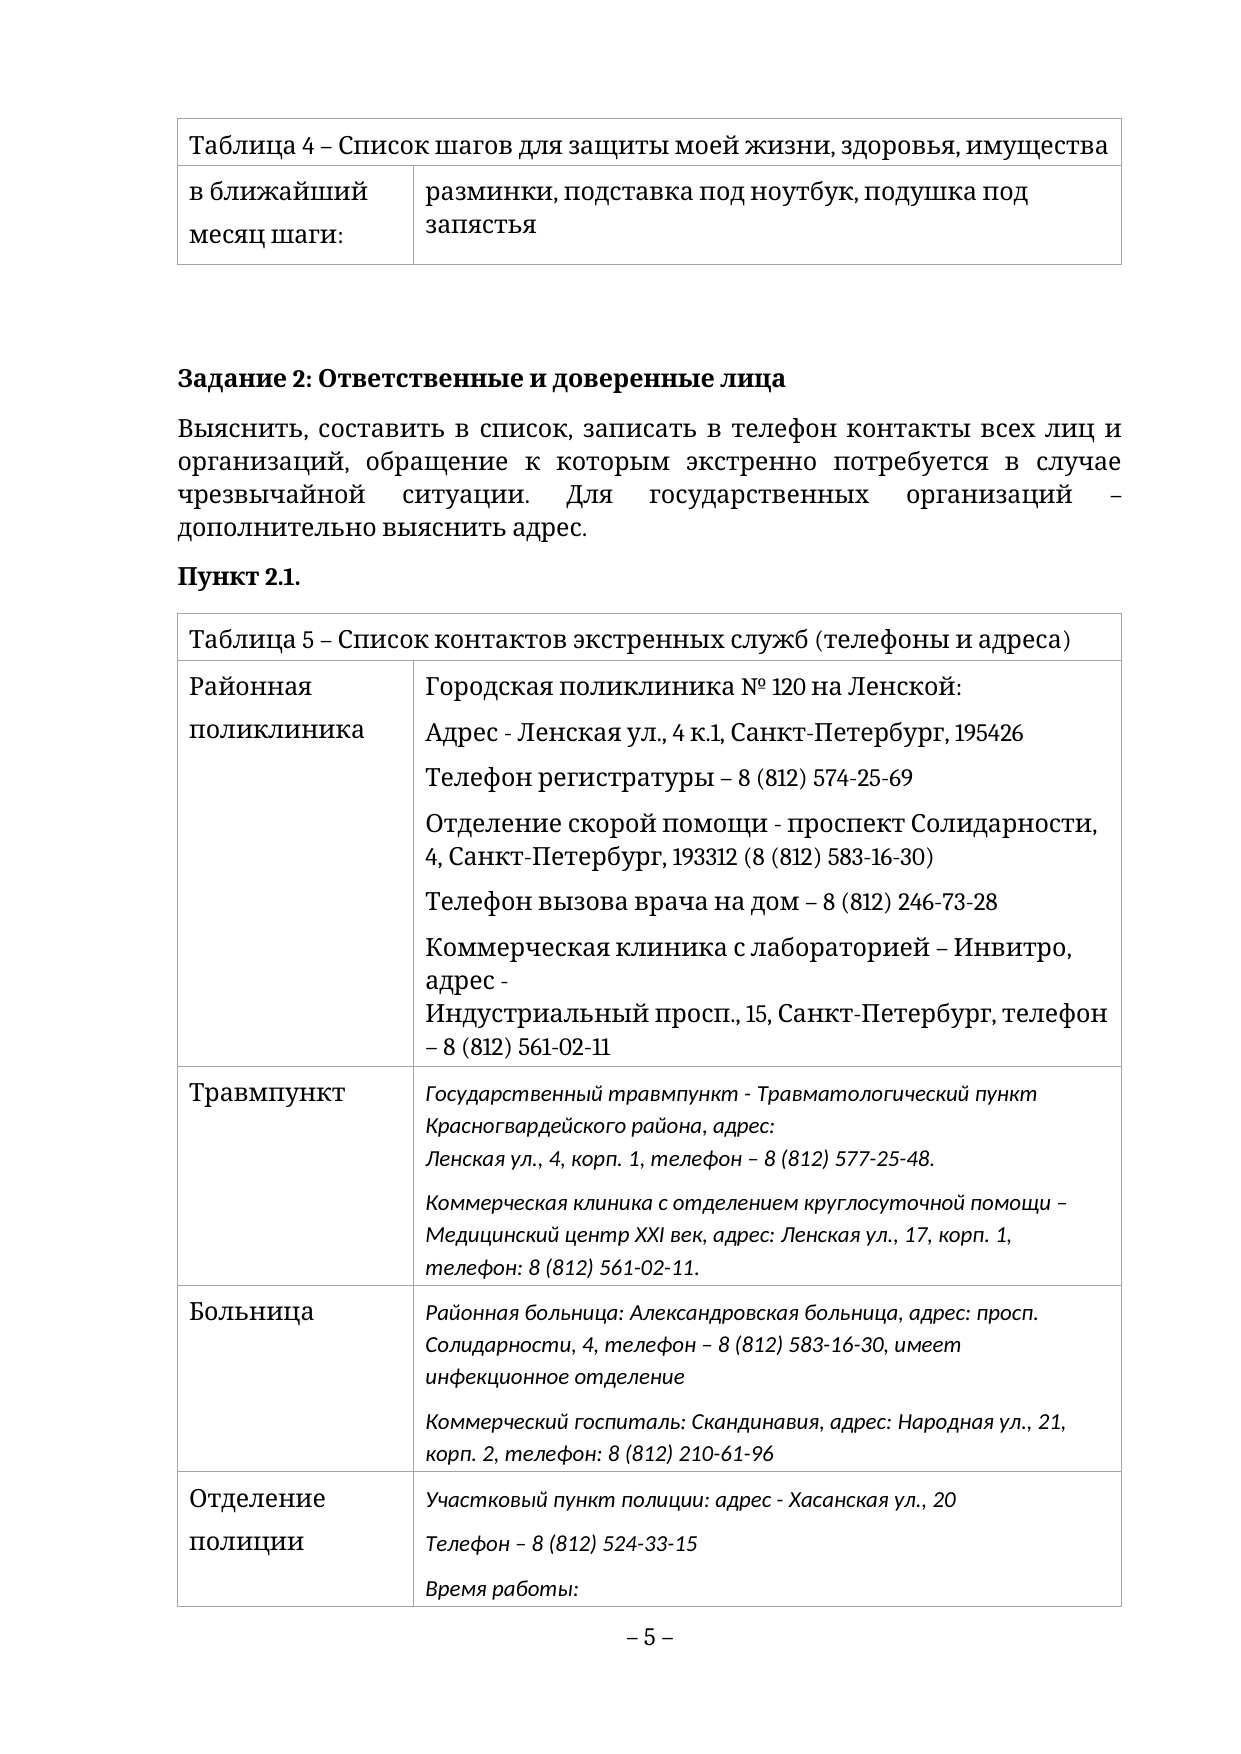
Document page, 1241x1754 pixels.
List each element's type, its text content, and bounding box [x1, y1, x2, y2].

text Пункт 2.1. [177, 563, 1122, 592]
table_cell Районная поликлиника [178, 661, 413, 1066]
table_header Таблица 5 – Список контактов экстренных служб (телефоны и адреса) [178, 614, 1121, 659]
table_cell Травмпункт [178, 1067, 413, 1284]
table_cell Отделение полиции [178, 1472, 413, 1606]
table_cell Планируемые в ближайший месяц шаги: [178, 166, 413, 264]
table_header Таблица 4 – Список шагов для защиты моей жизни, здоровья, имущества [178, 119, 1121, 165]
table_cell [414, 166, 1121, 264]
text Выяснить, составить в список, записать в телефон контакты всех лиц и организаций, обращение к которым экстренно потребуется в случае чрезвычайной ситуации. Для государственных организаций – дополнительно выяснить адрес. [177, 414, 1122, 542]
table_cell Больница [178, 1286, 413, 1471]
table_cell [414, 1472, 1121, 1606]
table_cell Городская поликлиника № 120 на Ленской: Адрес - Ленская ул., 4 к.1, Санкт-Петербург, 195426 Телефон регистратуры – 8 (812) 574-25-69 Отделение скорой помощи - проспект Солидарности, 4, Санкт-Петербург, 193312 (8 (812) 583-16-30) Телефон вызова врача на дом – 8 (812) 246-73-28 Коммерческая клиника с лабораторией – Инвитро, адрес - Индустриальный просп., 15, Санкт-Петербург, телефон – 8 (812) 561-02-11 [414, 661, 1121, 1066]
table_cell Районная больница: Александровская больница, адрес: просп. Солидарности, 4, телефон – 8 (812) 583-16-30, имеет инфекционное отделение Коммерческий госпиталь: Скандинавия, адрес: Народная ул., 21, корп. 2, телефон: 8 (812) 210-61-96 [414, 1286, 1121, 1471]
text Задание 2: Ответственные и доверенные лица [177, 365, 1122, 393]
table_cell Государственный травмпункт - Травматологический пункт Красногвардейского района, адрес: Ленская ул., 4, корп. 1, телефон – 8 (812) 577-25-48. Коммерческая клиника с отделением круглосуточной помощи – Медицинский центр XXI век, адрес: Ленская ул., 17, корп. 1, телефон: 8 (812) 561-02-11. [414, 1067, 1121, 1284]
